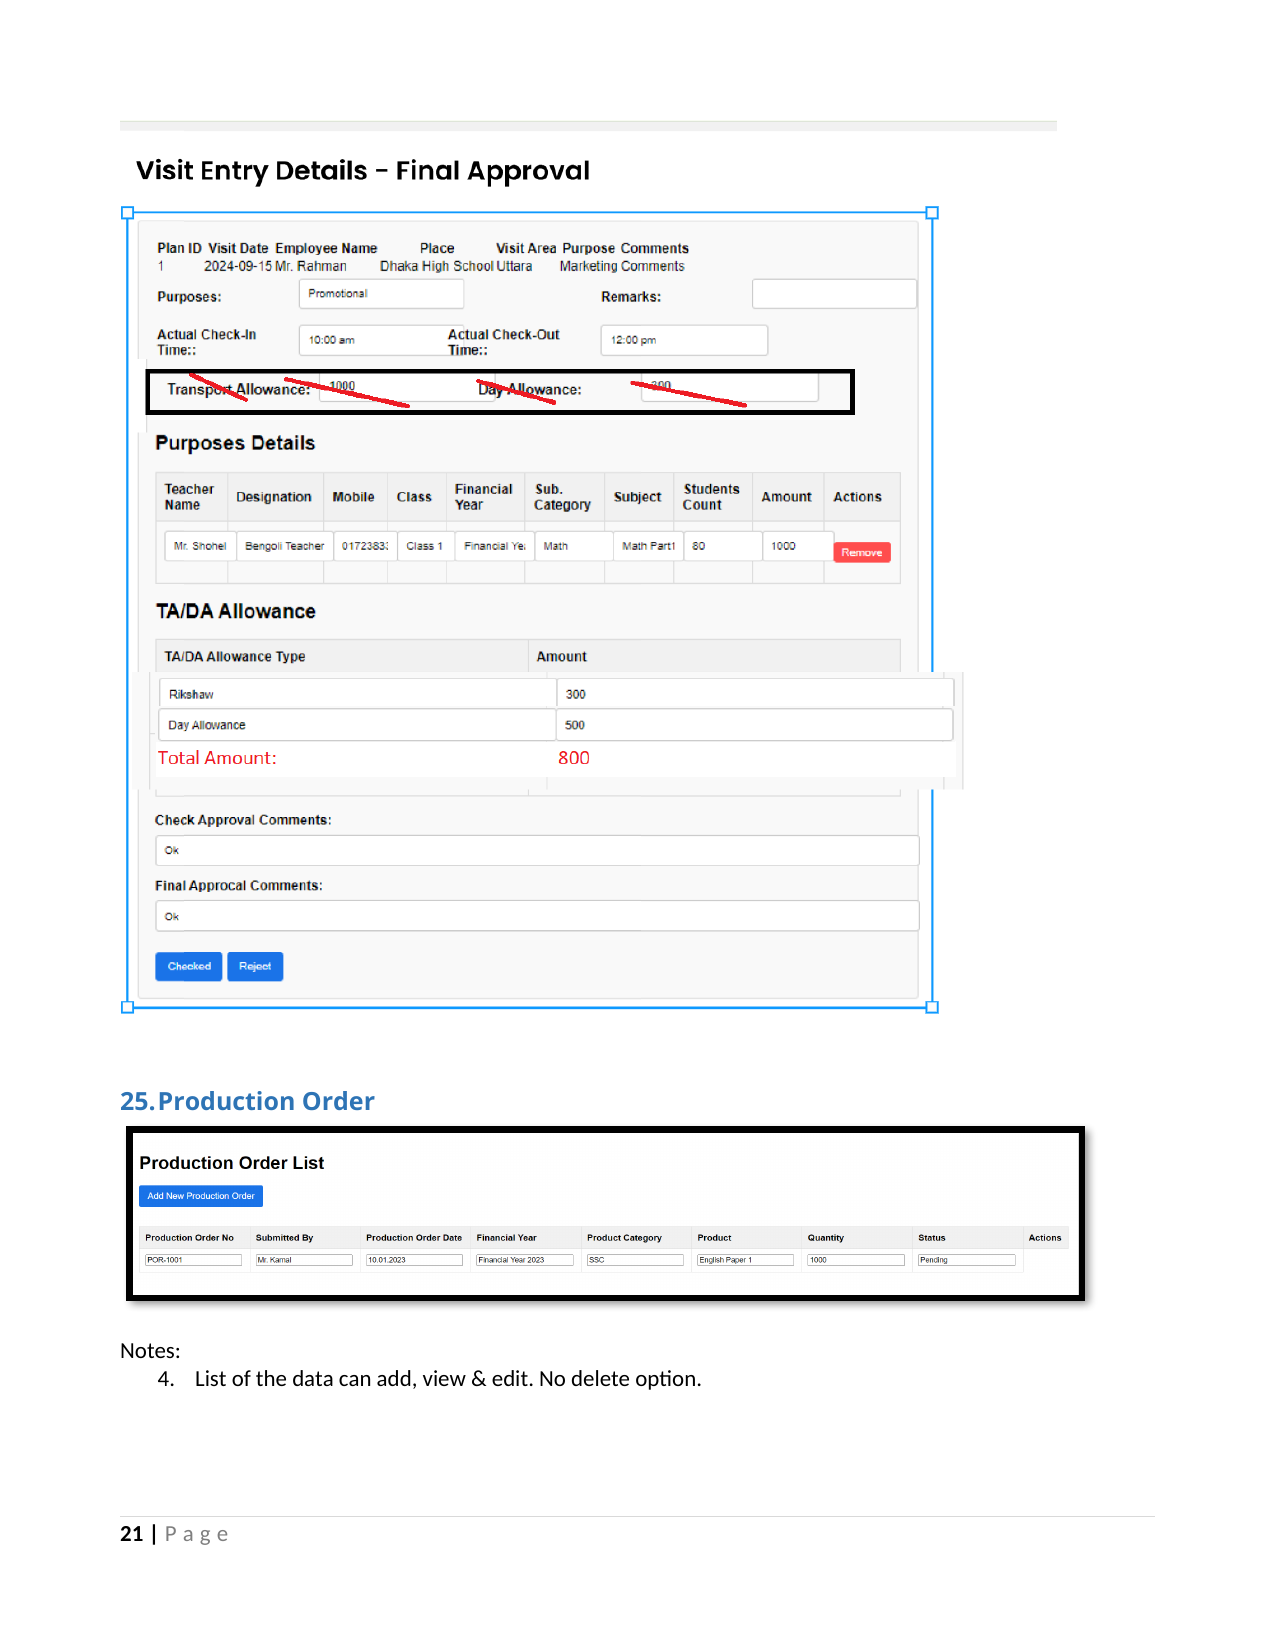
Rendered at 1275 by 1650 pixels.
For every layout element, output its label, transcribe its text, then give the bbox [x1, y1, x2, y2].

list List of the data can add, view & edit. No delete option. [157, 1364, 1155, 1392]
subtitle Production Order [120, 1083, 1155, 1117]
picture [120, 120, 1057, 1018]
picture [133, 1133, 1079, 1295]
text Notes: [120, 1336, 1155, 1364]
